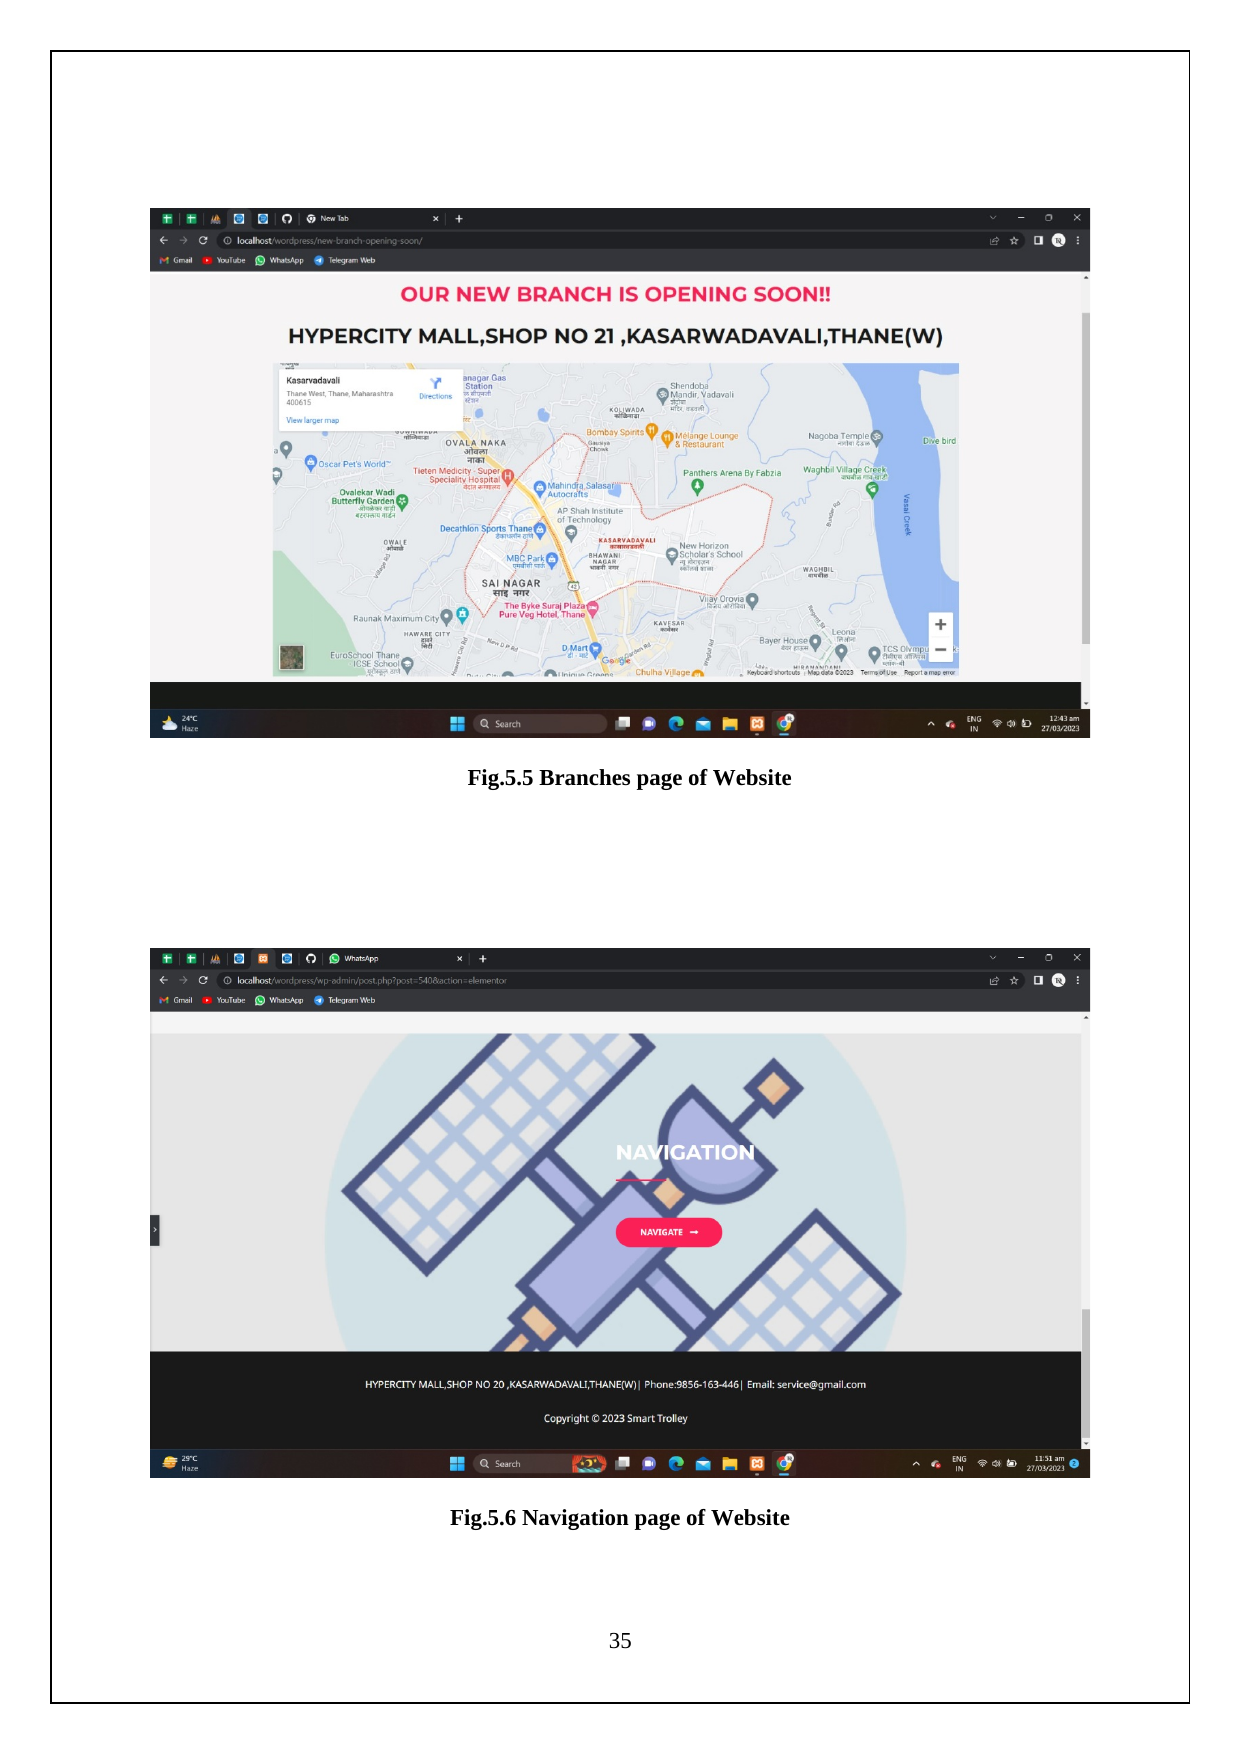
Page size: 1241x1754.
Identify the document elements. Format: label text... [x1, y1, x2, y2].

text Fig.5.6 Navigation page of Website [150, 1504, 1090, 1530]
picture [150, 208, 1091, 738]
text Fig.5.5 Branches page of Website [150, 764, 1090, 790]
picture [150, 948, 1091, 1478]
